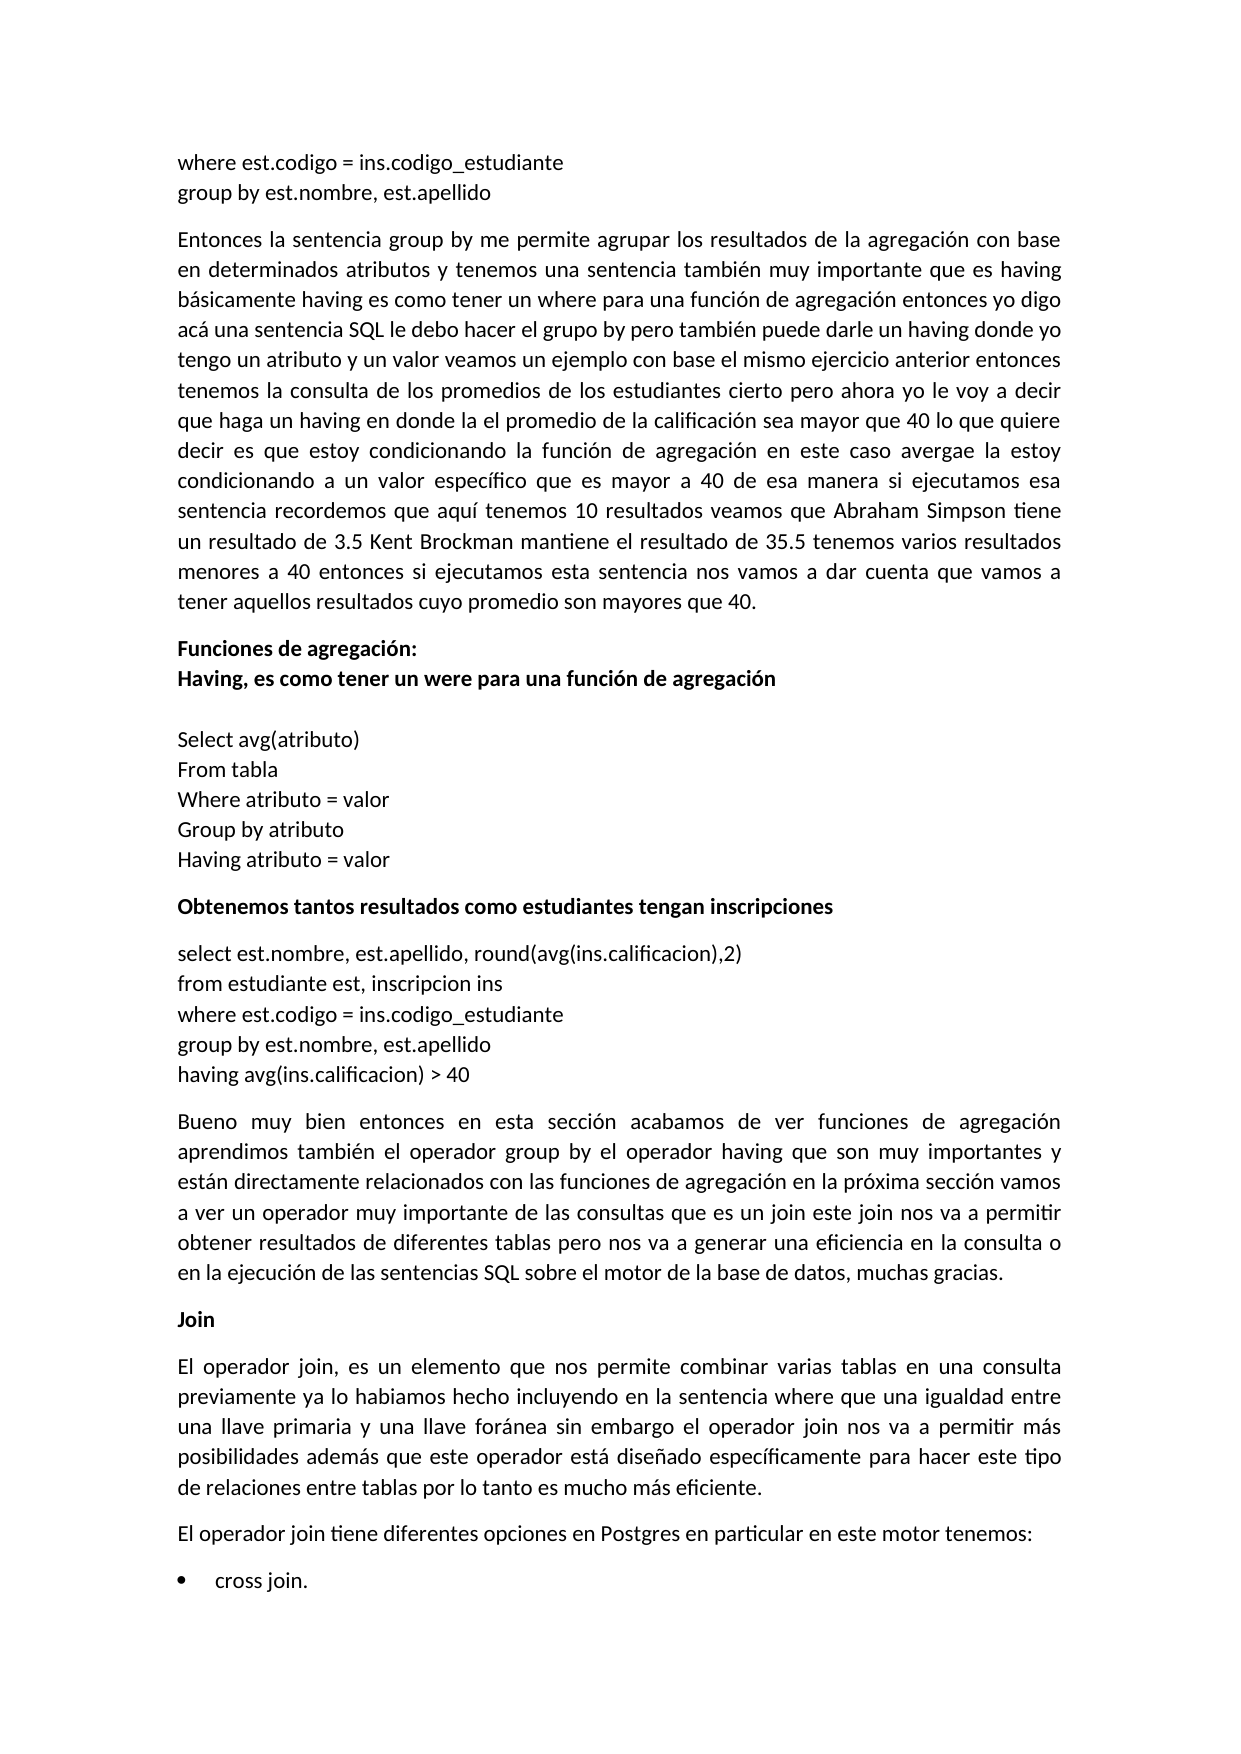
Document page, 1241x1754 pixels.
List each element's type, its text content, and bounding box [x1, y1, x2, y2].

text Bueno muy bien entonces en esta sección acabamos de ver funciones de agregación aprendimos también el operador group by el operador having que son muy importantes y están directamente relacionados con las funciones de agregación en la próxima sección vamos a ver un operador muy importante de las consultas que es un join este join nos va a permitir obtener resultados de diferentes tablas pero nos va a generar una eficiencia en la consulta o en la ejecución de las sentencias SQL sobre el motor de la base de datos, muchas gracias. [177, 1107, 1063, 1286]
text Group by atributo [177, 815, 1063, 843]
text group by est.nombre, est.apellido [177, 1030, 1063, 1058]
text from estudiante est, inscripcion ins [177, 969, 1063, 997]
text where est.codigo = ins.codigo_estudiante [177, 148, 1063, 176]
text group by est.nombre, est.apellido [177, 178, 1063, 206]
list cross join. [177, 1566, 1063, 1594]
text having avg(ins.calificacion) > 40 [177, 1060, 1063, 1088]
text Entonces la sentencia group by me permite agrupar los resultados de la agregación con base en determinados atributos y tenemos una sentencia también muy importante que es having básicamente having es como tener un where para una función de agregación entonces yo digo acá una sentencia SQL le debo hacer el grupo by pero también puede darle un having donde yo tengo un atributo y un valor veamos un ejemplo con base el mismo ejercicio anterior entonces tenemos la consulta de los promedios de los estudiantes cierto pero ahora yo le voy a decir que haga un having en donde la el promedio de la calificación sea mayor que 40 lo que quiere decir es que estoy condicionando la función de agregación en este caso avergae la estoy condicionando a un valor específico que es mayor a 40 de esa manera si ejecutamos esa sentencia recordemos que aquí tenemos 10 resultados veamos que Abraham Simpson tiene un resultado de 3.5 Kent Brockman mantiene el resultado de 35.5 tenemos varios resultados menores a 40 entonces si ejecutamos esta sentencia nos vamos a dar cuenta que vamos a tener aquellos resultados cuyo promedio son mayores que 40. [177, 225, 1063, 615]
text Obtenemos tantos resultados como estudiantes tengan inscripciones [177, 892, 1063, 920]
text Funciones de agregación: [177, 634, 1063, 662]
text where est.codigo = ins.codigo_estudiante [177, 1000, 1063, 1028]
text El operador join, es un elemento que nos permite combinar varias tablas en una consulta previamente ya lo habiamos hecho incluyendo en la sentencia where que una igualdad entre una llave primaria y una llave foránea sin embargo el operador join nos va a permitir más posibilidades además que este operador está diseñado específicamente para hacer este tipo de relaciones entre tablas por lo tanto es mucho más eficiente. [177, 1352, 1063, 1501]
text select est.nombre, est.apellido, round(avg(ins.calificacion),2) [177, 939, 1063, 967]
text Having, es como tener un were para una función de agregación [177, 664, 1063, 692]
text Select avg(atributo) [177, 725, 1063, 753]
text Having atributo = valor [177, 846, 1063, 873]
text El operador join tiene diferentes opciones en Postgres en particular en este motor tenemos: [177, 1519, 1063, 1547]
text Join [177, 1305, 1063, 1333]
text From tabla [177, 755, 1063, 783]
text Where atributo = valor [177, 785, 1063, 813]
